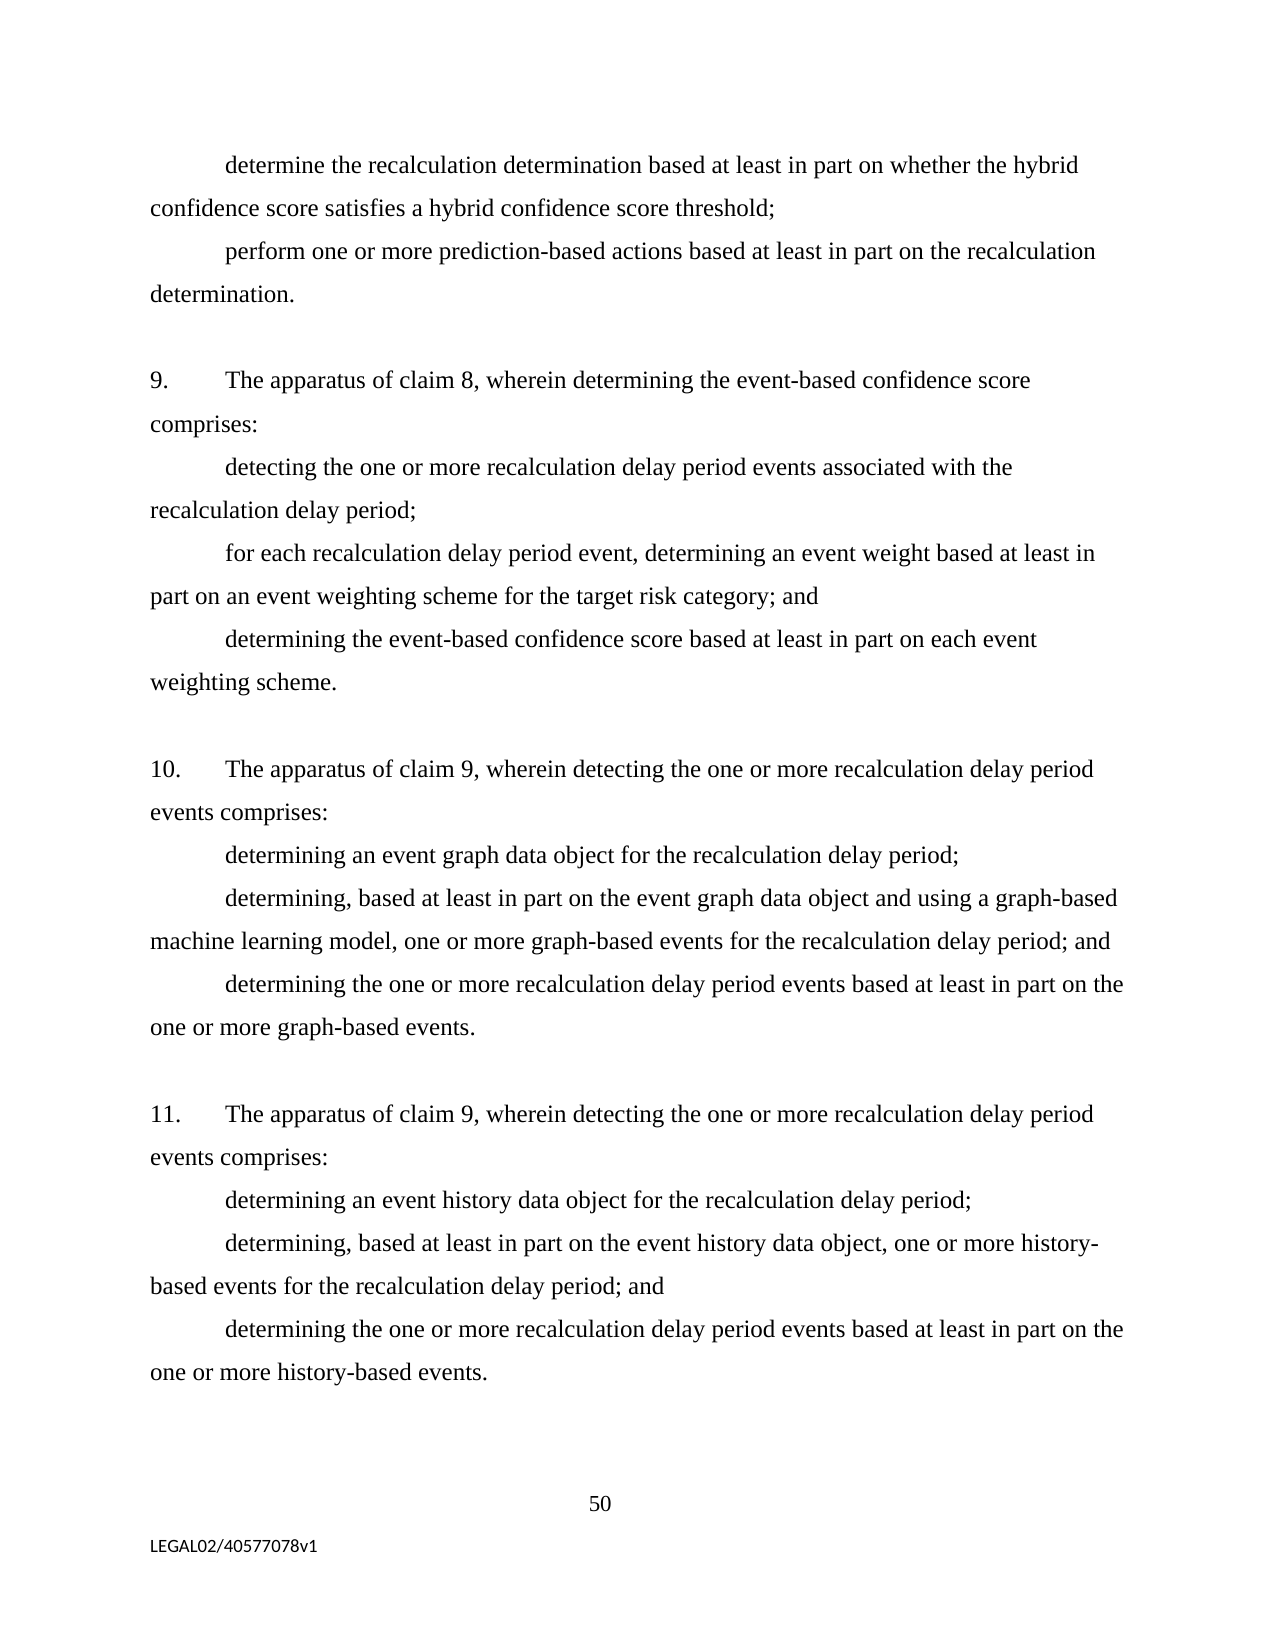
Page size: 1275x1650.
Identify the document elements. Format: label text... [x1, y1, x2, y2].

text determine the recalculation determination based at least in part on whether the hybrid confidence score satisfies a hybrid confidence score threshold; [150, 150, 1125, 222]
text determining an event graph data object for the recalculation delay period; [150, 840, 1125, 869]
text determining the one or more recalculation delay period events based at least in part on the one or more history-based events. [150, 1314, 1125, 1386]
list The apparatus of claim 9, wherein detecting the one or more recalculation delay period events comprises: [150, 1099, 1125, 1171]
text detecting the one or more recalculation delay period events associated with the recalculation delay period; [150, 452, 1125, 524]
text determining, based at least in part on the event graph data object and using a graph-based machine learning model, one or more graph-based events for the recalculation delay period; and [150, 883, 1125, 955]
list determining the event-based confidence score based at least in part on each event weighting scheme. [150, 624, 1125, 696]
text for each recalculation delay period event, determining an event weight based at least in part on an event weighting scheme for the target risk category; and [150, 538, 1125, 610]
list The apparatus of claim 8, wherein determining the event-based confidence score comprises: [150, 366, 1125, 437]
text perform one or more prediction-based actions based at least in part on the recalculation determination. [150, 236, 1125, 308]
text determining, based at least in part on the event history data object, one or more history-based events for the recalculation delay period; and [150, 1228, 1125, 1300]
text determining an event history data object for the recalculation delay period; [150, 1185, 1125, 1214]
text determining the one or more recalculation delay period events based at least in part on the one or more graph-based events. [150, 969, 1125, 1041]
list The apparatus of claim 9, wherein detecting the one or more recalculation delay period events comprises: [150, 754, 1125, 826]
